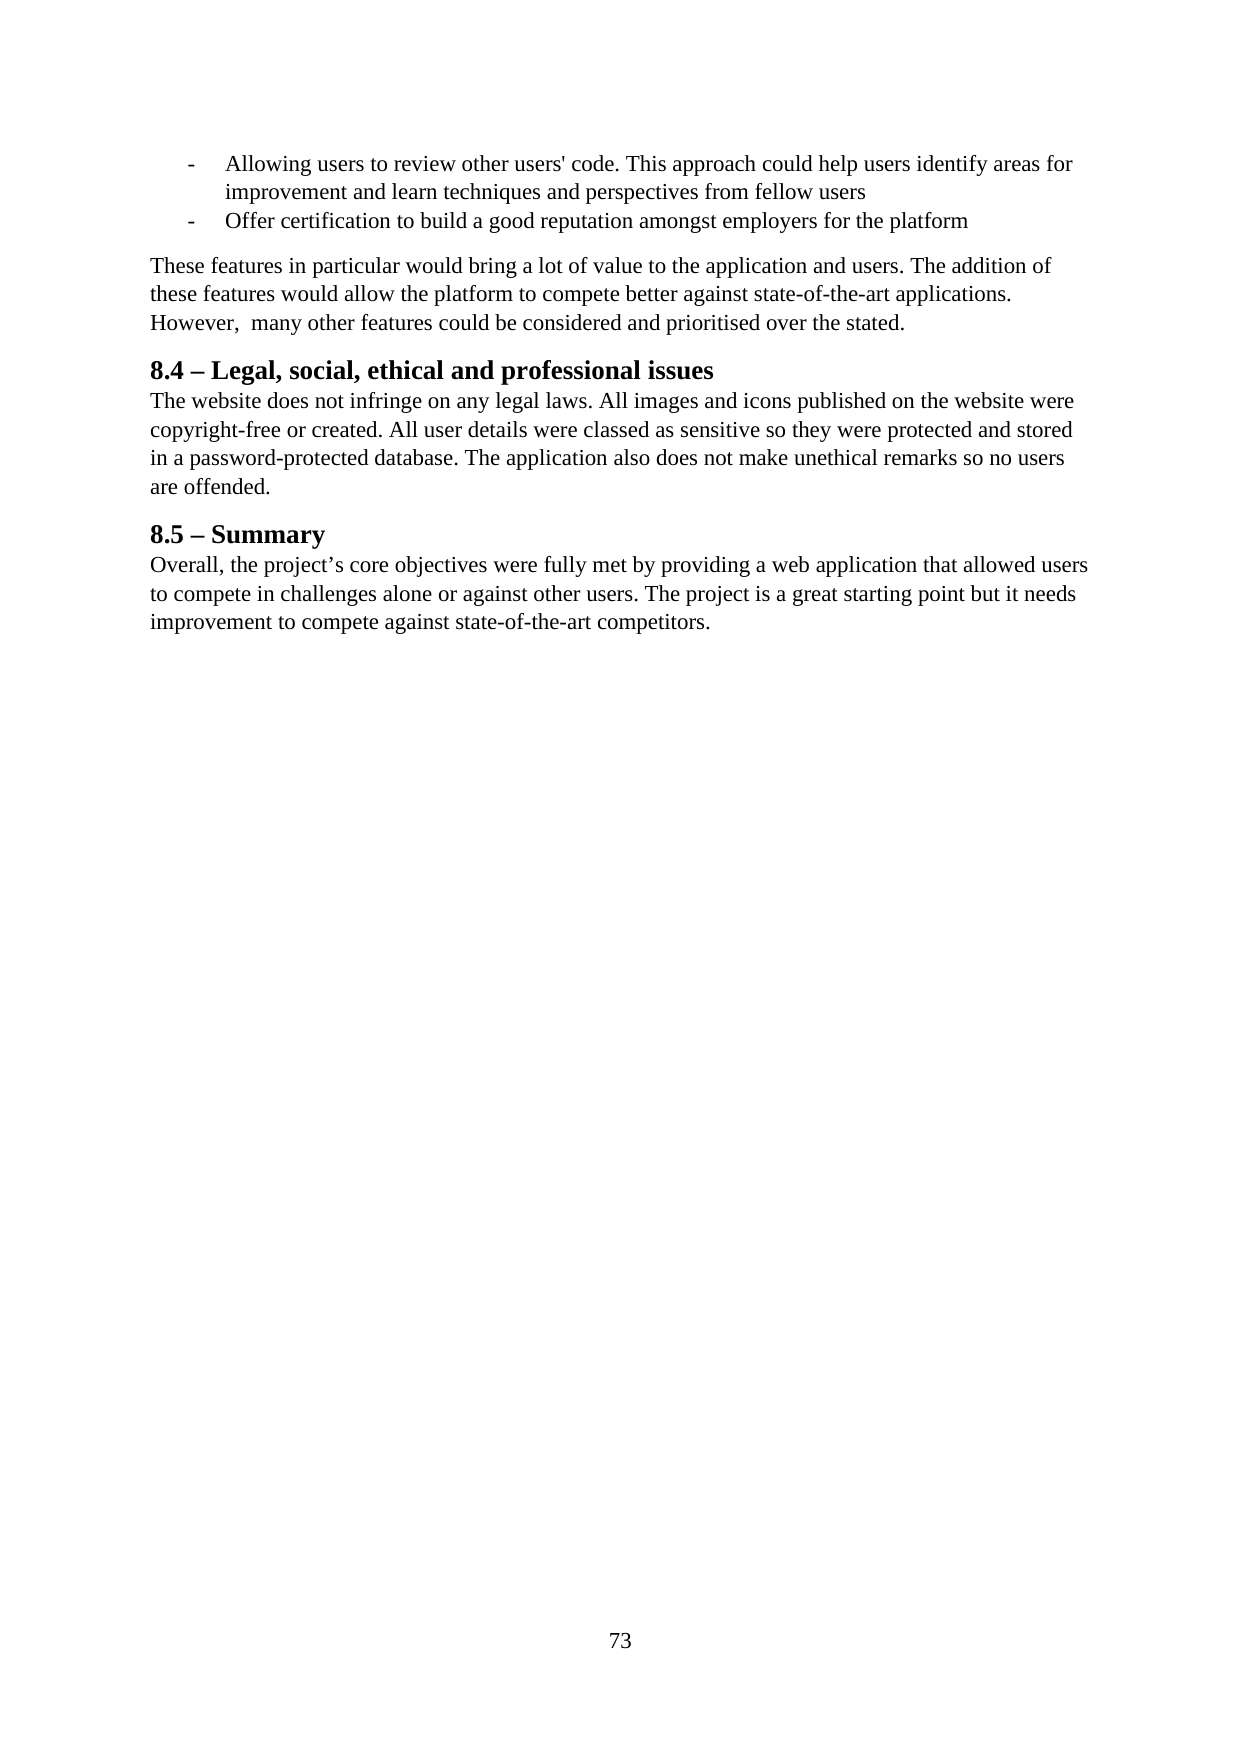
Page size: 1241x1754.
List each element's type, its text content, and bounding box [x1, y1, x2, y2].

list Offer certification to build a good reputation amongst employers for the platform [187, 207, 1090, 233]
text The website does not infringe on any legal laws. All images and icons published on the website were copyright-free or created. All user details were classed as sensitive so they were protected and stored in a password-protected database. The application also does not make unethical remarks so no users are offended. [150, 387, 1090, 499]
subtitle 8.4 – Legal, social, ethical and professional issues [150, 354, 1090, 385]
subtitle 8.5 – Summary [150, 518, 1090, 549]
text These features in particular would bring a lot of value to the application and users. The addition of these features would allow the platform to compete better against state-of-the-art applications. However, many other features could be considered and prioritised over the stated. [150, 252, 1090, 335]
list Allowing users to review other users' code. This approach could help users identify areas for improvement and learn techniques and perspectives from fellow users [187, 150, 1090, 205]
text Overall, the project’s core objectives were fully met by providing a web application that allowed users to compete in challenges alone or against other users. The project is a great starting point but it needs improvement to compete against state-of-the-art competitors. [150, 551, 1090, 635]
